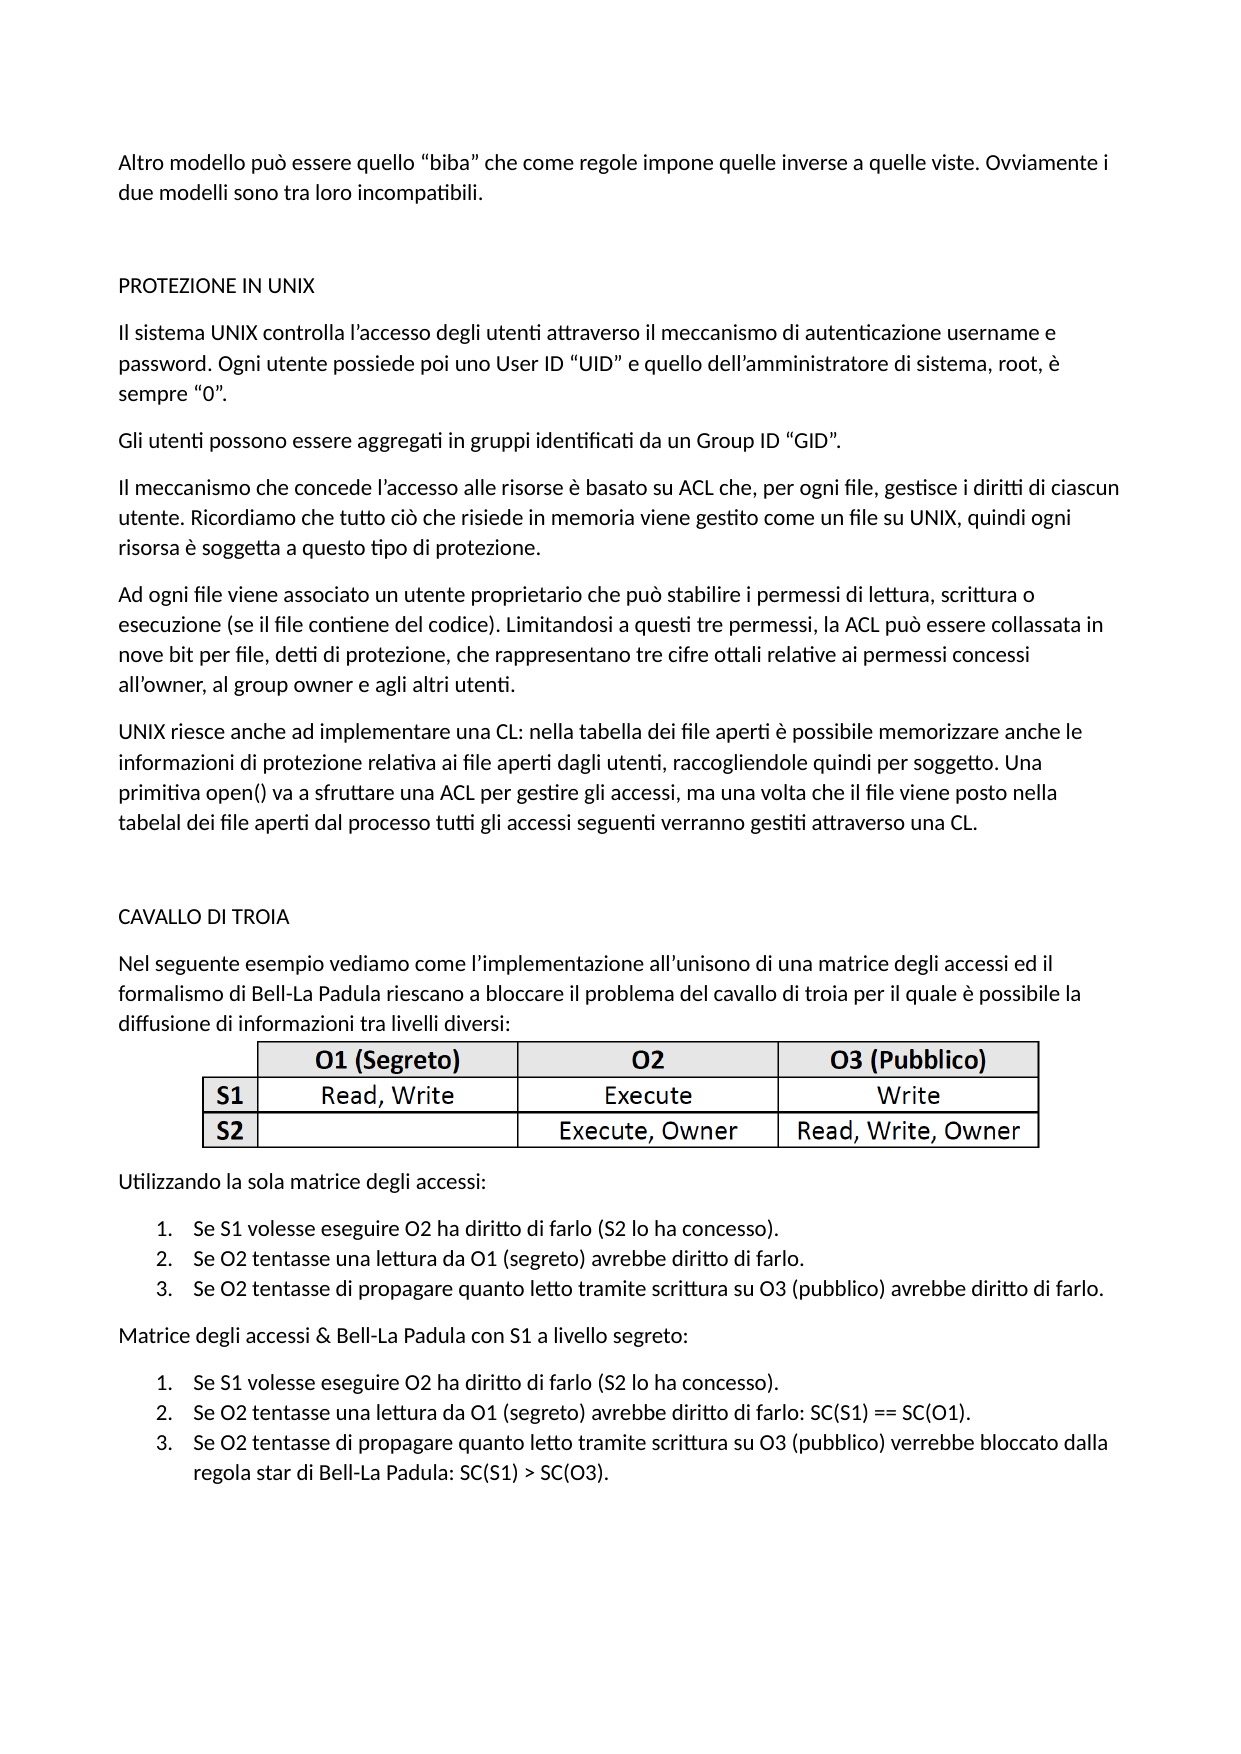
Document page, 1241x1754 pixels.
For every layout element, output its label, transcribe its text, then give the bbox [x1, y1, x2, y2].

list Se O2 tentasse di propagare quanto letto tramite scrittura su O3 (pubblico) verrebbe bloccato dalla regola star di Bell-La Padula: SC(S1) > SC(O3). [156, 1428, 1122, 1486]
list Se O2 tentasse una lettura da O1 (segreto) avrebbe diritto di farlo: SC(S1) == SC(O1). [156, 1398, 1122, 1426]
text Altro modello può essere quello “biba” che come regole impone quelle inverse a quelle viste. Ovviamente i due modelli sono tra loro incompatibili. [118, 148, 1122, 206]
picture [118, 1039, 1123, 1148]
text Nel seguente esempio vediamo come l’implementazione all’unisono di una matrice degli accessi ed il formalismo di Bell-La Padula riescano a bloccare il problema del cavallo di troia per il quale è possibile la diffusione di informazioni tra livelli diversi: [118, 949, 1122, 1039]
text Matrice degli accessi & Bell-La Padula con S1 a livello segreto: [118, 1321, 1122, 1349]
text PROTEZIONE IN UNIX [118, 272, 1122, 299]
list Se S1 volesse eseguire O2 ha diritto di farlo (S2 lo ha concesso). [156, 1368, 1122, 1396]
list Se O2 tentasse una lettura da O1 (segreto) avrebbe diritto di farlo. [156, 1244, 1122, 1272]
text Utilizzando la sola matrice degli accessi: [118, 1167, 1122, 1195]
text CAVALLO DI TROIA [118, 902, 1122, 930]
text Gli utenti possono essere aggregati in gruppi identificati da un Group ID “GID”. [118, 426, 1122, 454]
text Il meccanismo che concede l’accesso alle risorse è basato su ACL che, per ogni file, gestisce i diritti di ciascun utente. Ricordiamo che tutto ciò che risiede in memoria viene gestito come un file su UNIX, quindi ogni risorsa è soggetta a questo tipo di protezione. [118, 473, 1122, 561]
text UNIX riesce anche ad implementare una CL: nella tabella dei file aperti è possibile memorizzare anche le informazioni di protezione relativa ai file aperti dagli utenti, raccogliendole quindi per soggetto. Una primitiva open() va a sfruttare una ACL per gestire gli accessi, ma una volta che il file viene posto nella tabelal dei file aperti dal processo tutti gli accessi seguenti verranno gestiti attraverso una CL. [118, 717, 1122, 836]
list Se S1 volesse eseguire O2 ha diritto di farlo (S2 lo ha concesso). [156, 1214, 1122, 1242]
text Ad ogni file viene associato un utente proprietario che può stabilire i permessi di lettura, scrittura o esecuzione (se il file contiene del codice). Limitandosi a questi tre permessi, la ACL può essere collassata in nove bit per file, detti di protezione, che rappresentano tre cifre ottali relative ai permessi concessi all’owner, al group owner e agli altri utenti. [118, 580, 1122, 698]
text Il sistema UNIX controlla l’accesso degli utenti attraverso il meccanismo di autenticazione username e password. Ogni utente possiede poi uno User ID “UID” e quello dell’amministratore di sistema, root, è sempre “0”. [118, 318, 1122, 407]
list Se O2 tentasse di propagare quanto letto tramite scrittura su O3 (pubblico) avrebbe diritto di farlo. [156, 1274, 1122, 1302]
